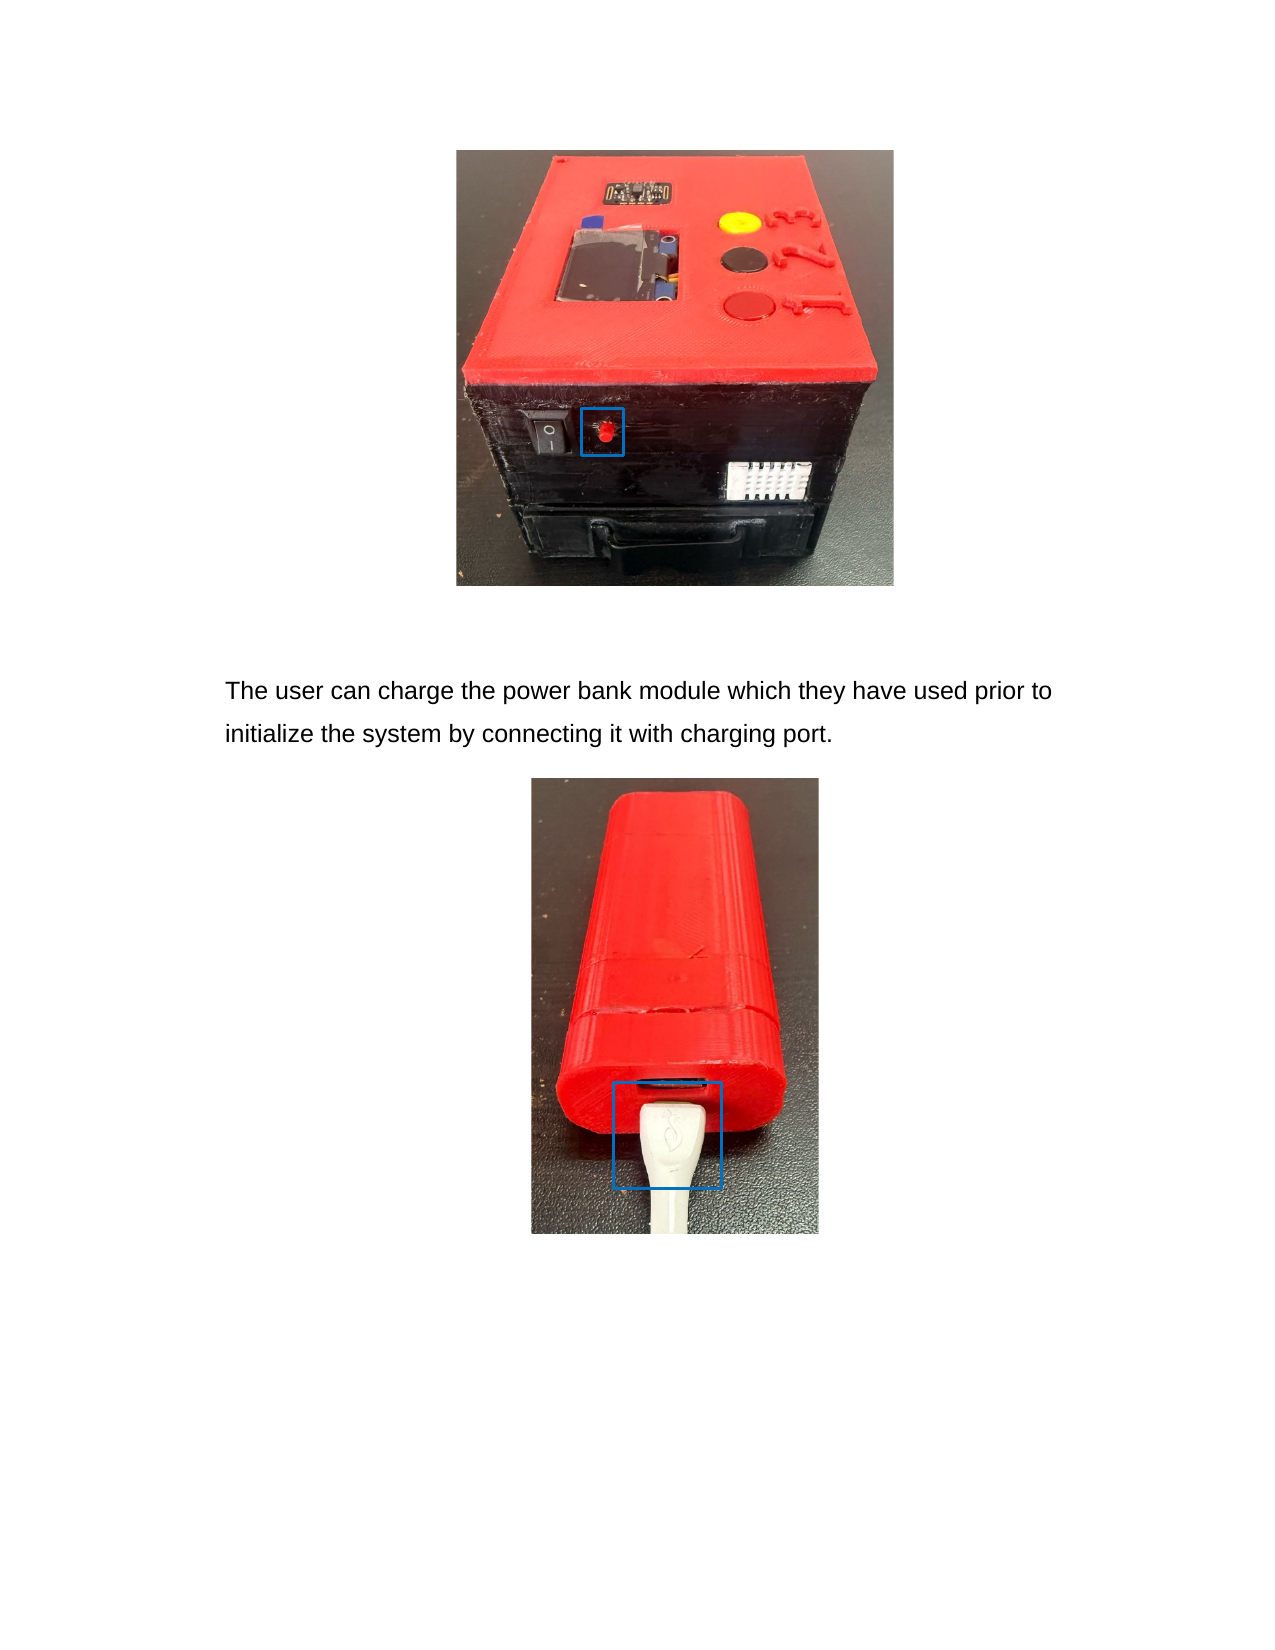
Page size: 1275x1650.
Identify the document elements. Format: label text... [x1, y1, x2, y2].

text The user can charge the power bank module which they have used prior to initialize the system by connecting it with charging port. [225, 676, 1125, 748]
picture [531, 778, 819, 1234]
picture [456, 150, 894, 586]
